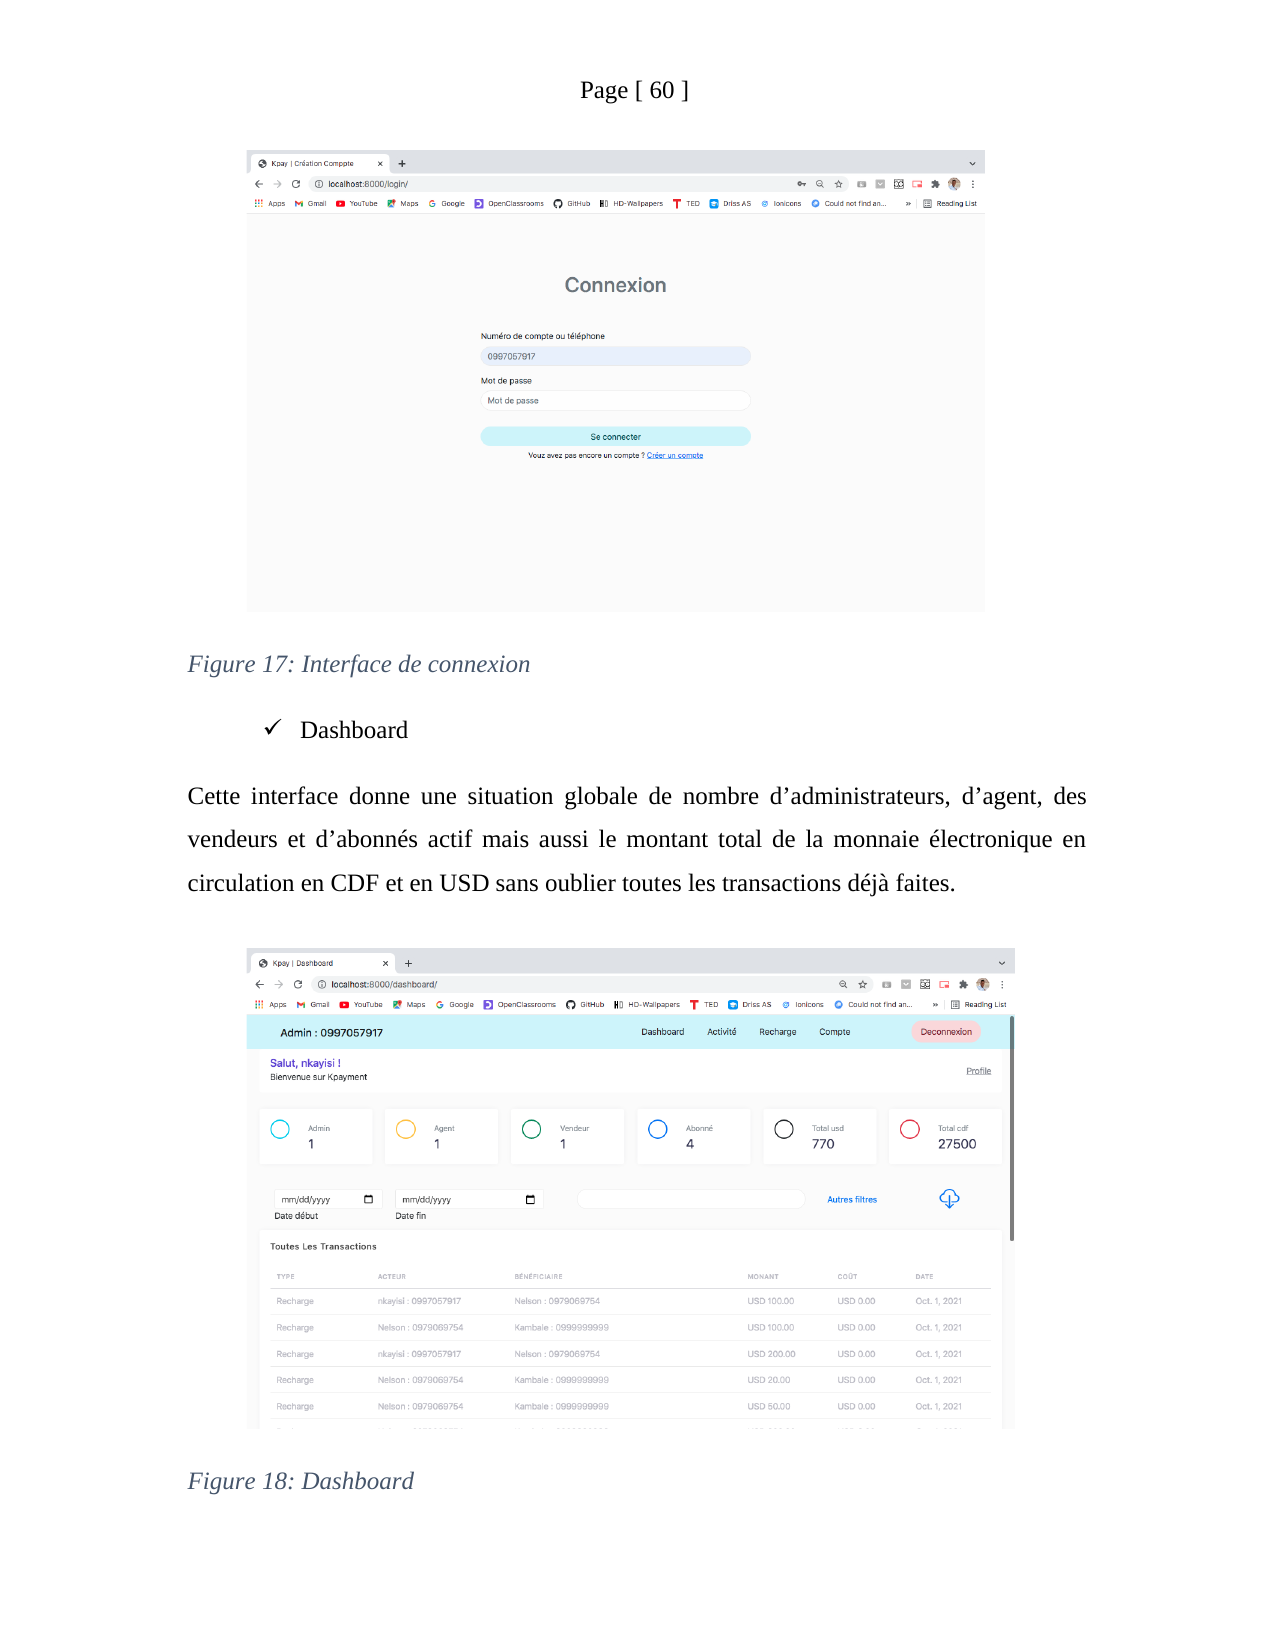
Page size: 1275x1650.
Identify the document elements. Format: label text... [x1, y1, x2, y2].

picture [246, 150, 985, 612]
list Dashboard [262, 715, 1087, 744]
list Cette interface donne une situation globale de nombre d’administrateurs, d’agent, des vendeurs et d’abonnés actif mais aussi le montant total de la monnaie électronique en circulation en CDF et en USD sans oublier toutes les transactions déjà faites. [187, 781, 1087, 896]
text Figure 18: Dashboard [187, 1466, 1087, 1495]
text Figure 17: Interface de connexion [187, 649, 1087, 678]
picture [246, 948, 1015, 1429]
